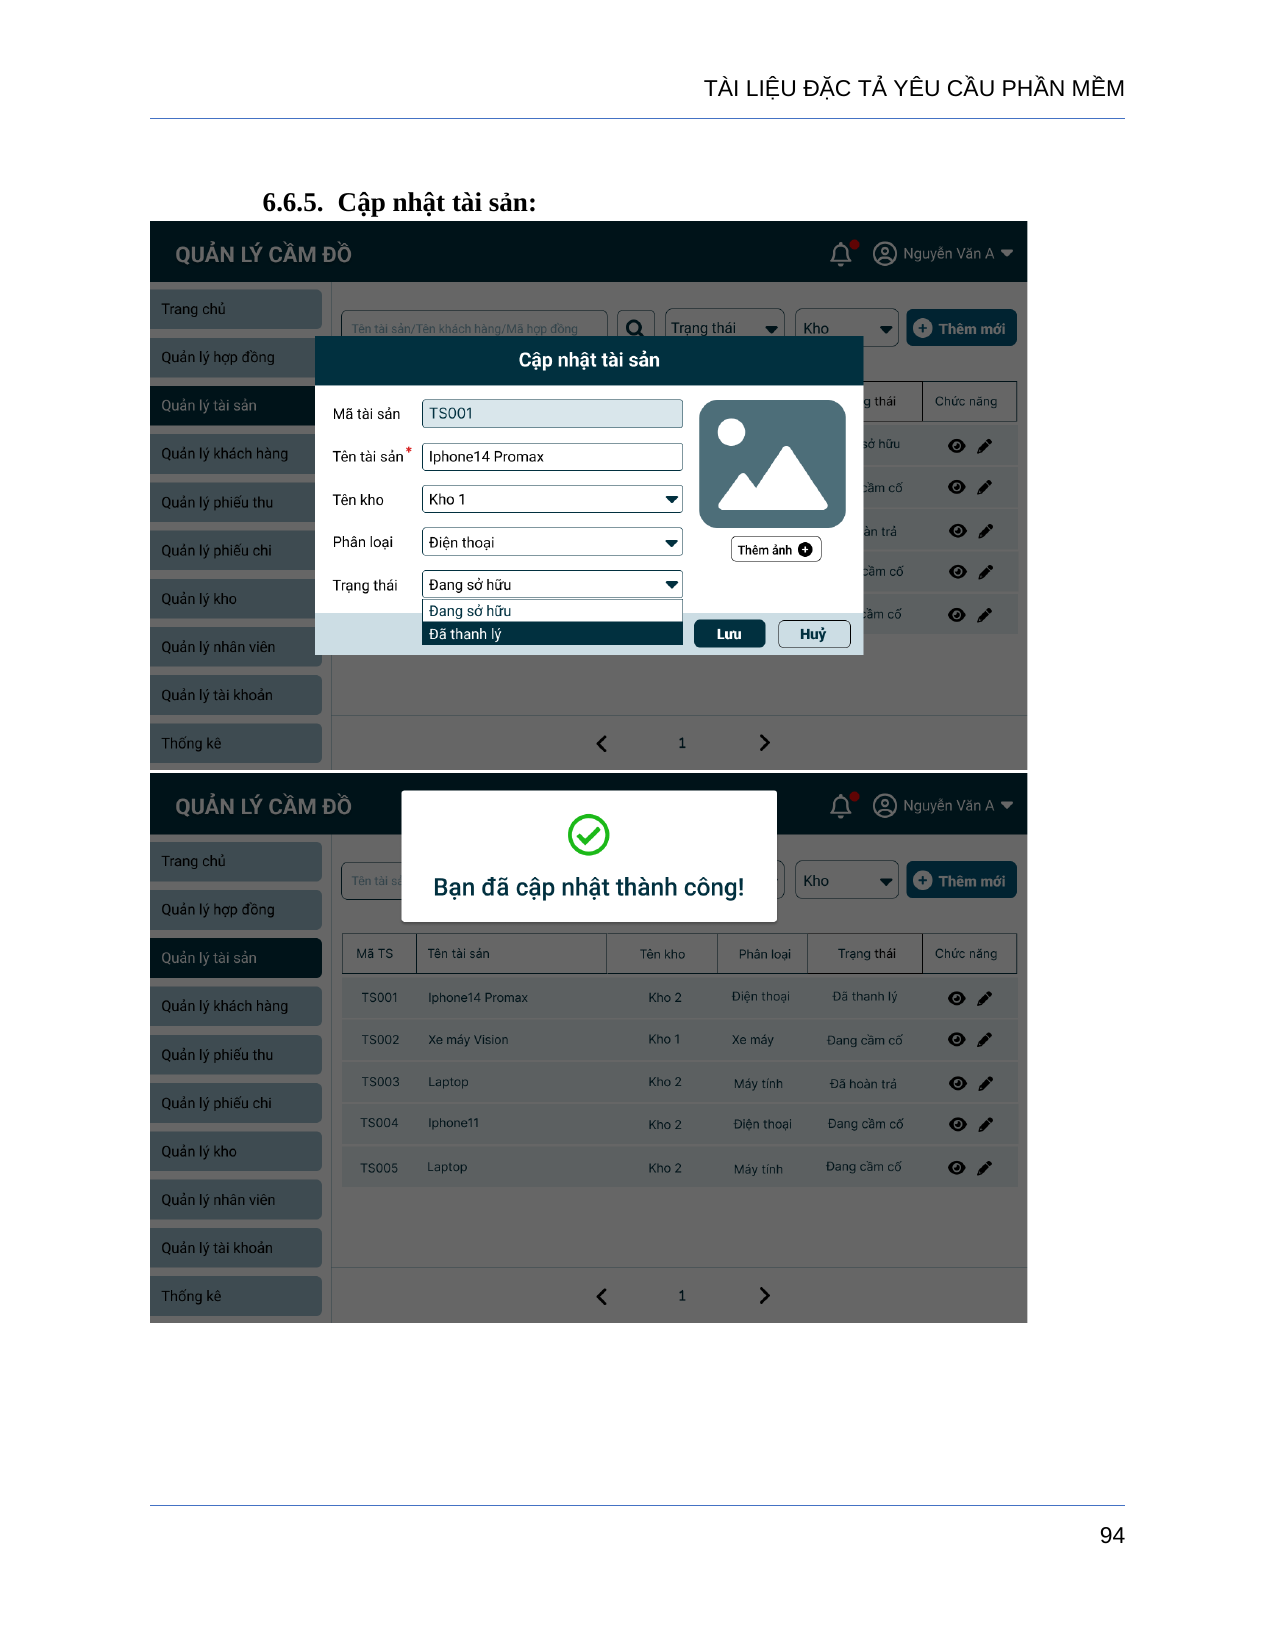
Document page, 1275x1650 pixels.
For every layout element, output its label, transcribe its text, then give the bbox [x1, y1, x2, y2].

picture [150, 773, 1028, 1323]
picture [150, 221, 1028, 770]
list Cập nhật tài sản: [262, 186, 1125, 217]
